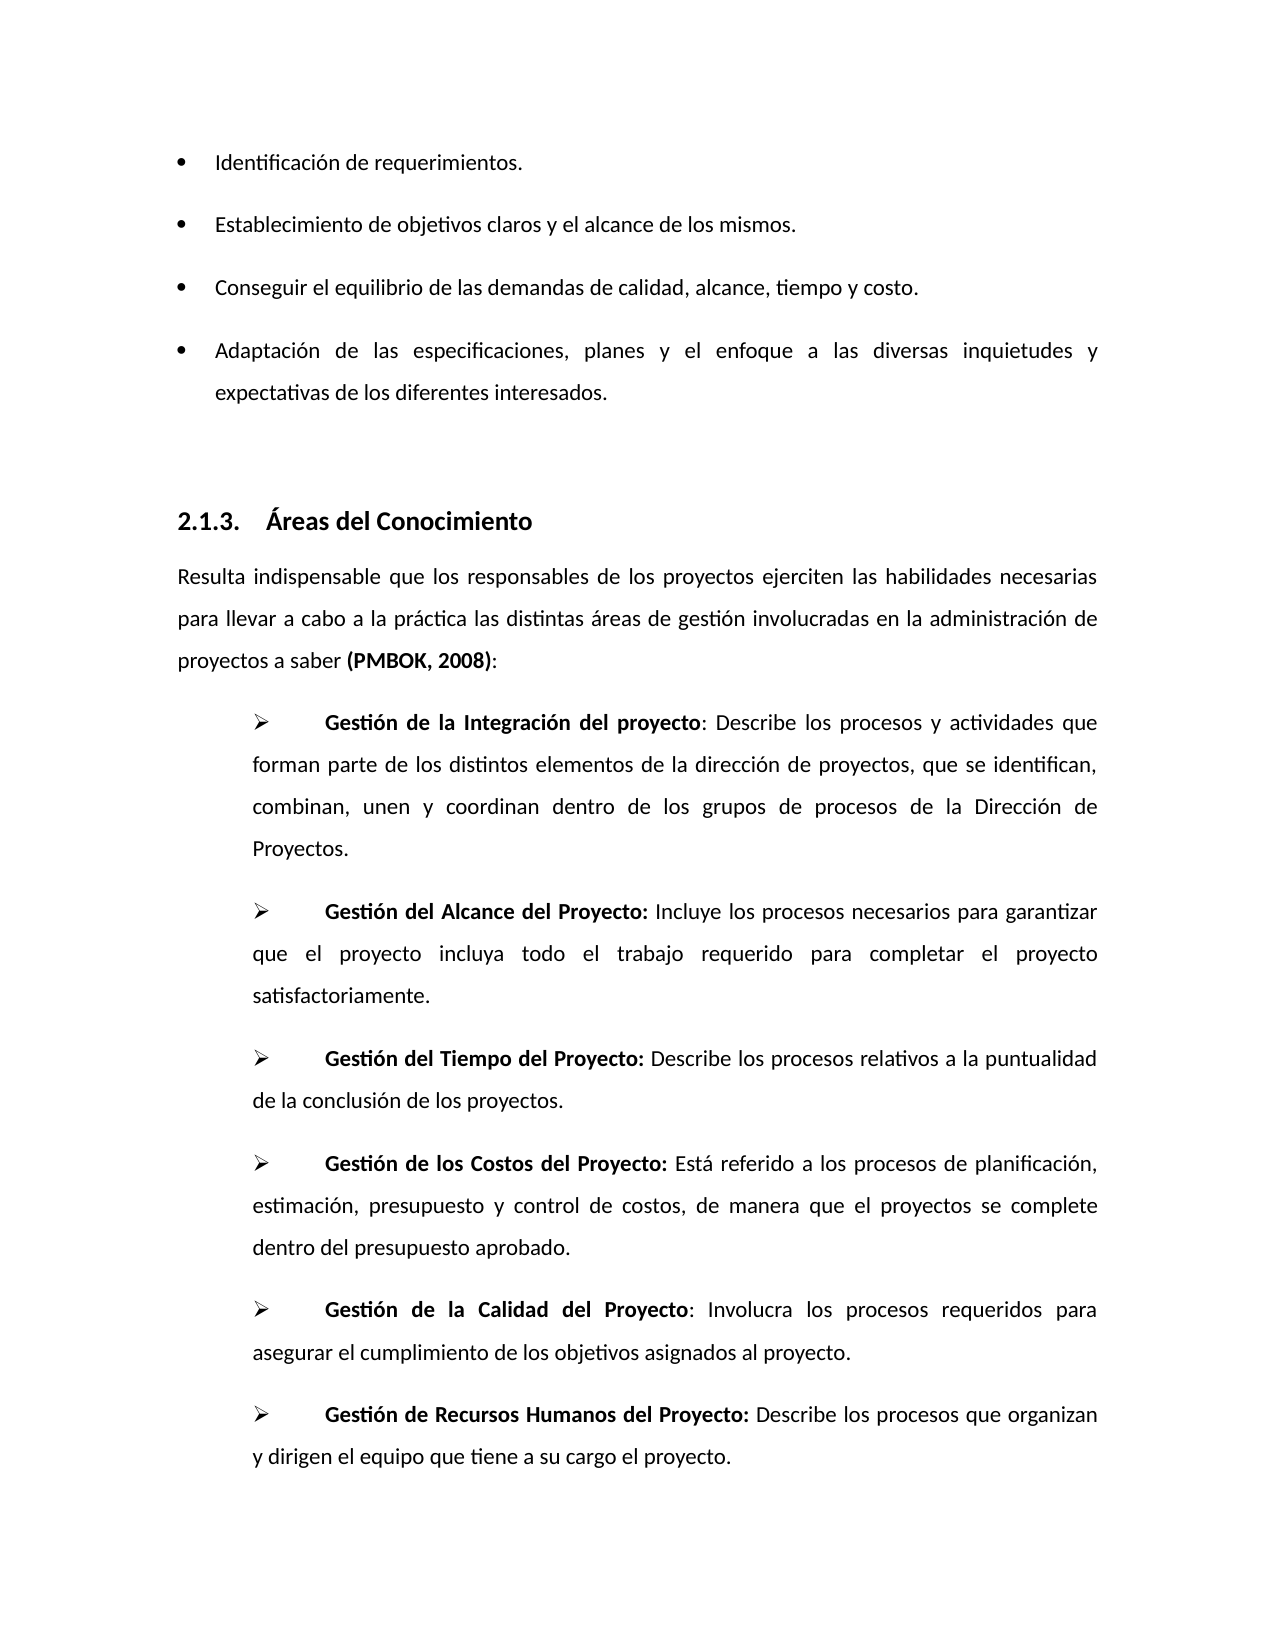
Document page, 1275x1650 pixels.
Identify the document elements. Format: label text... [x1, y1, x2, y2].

list Gestión de Recursos Humanos del Proyecto: Describe los procesos que organizan y dirigen el equipo que tiene a su cargo el proyecto. [252, 1400, 1098, 1470]
list Gestión del Alcance del Proyecto: Incluye los procesos necesarios para garantizar que el proyecto incluya todo el trabajo requerido para completar el proyecto satisfactoriamente. [252, 897, 1098, 1009]
list Conseguir el equilibrio de las demandas de calidad, alcance, tiempo y costo. [177, 273, 1098, 301]
list Gestión del Tiempo del Proyecto: Describe los procesos relativos a la puntualidad de la conclusión de los proyectos. [252, 1044, 1098, 1114]
list Establecimiento de objetivos claros y el alcance de los mismos. [177, 211, 1098, 238]
list Adaptación de las especificaciones, planes y el enfoque a las diversas inquietudes y expectativas de los diferentes interesados. [177, 336, 1098, 406]
list Gestión de la Calidad del Proyecto: Involucra los procesos requeridos para asegurar el cumplimiento de los objetivos asignados al proyecto. [252, 1296, 1098, 1366]
text Resulta indispensable que los responsables de los proyectos ejerciten las habilidades necesarias para llevar a cabo a la práctica las distintas áreas de gestión involucradas en la administración de proyectos a saber (PMBOK, 2008): [177, 562, 1098, 674]
list Gestión de los Costos del Proyecto: Está referido a los procesos de planificación, estimación, presupuesto y control de costos, de manera que el proyectos se complete dentro del presupuesto aprobado. [252, 1149, 1098, 1261]
list Gestión de la Integración del proyecto: Describe los procesos y actividades que forman parte de los distintos elementos de la dirección de proyectos, que se identifican, combinan, unen y coordinan dentro de los grupos de procesos de la Dirección de Proyectos. [252, 708, 1098, 862]
list Identificación de requerimientos. [177, 148, 1098, 176]
subtitle Áreas del Conocimiento [177, 504, 1098, 537]
